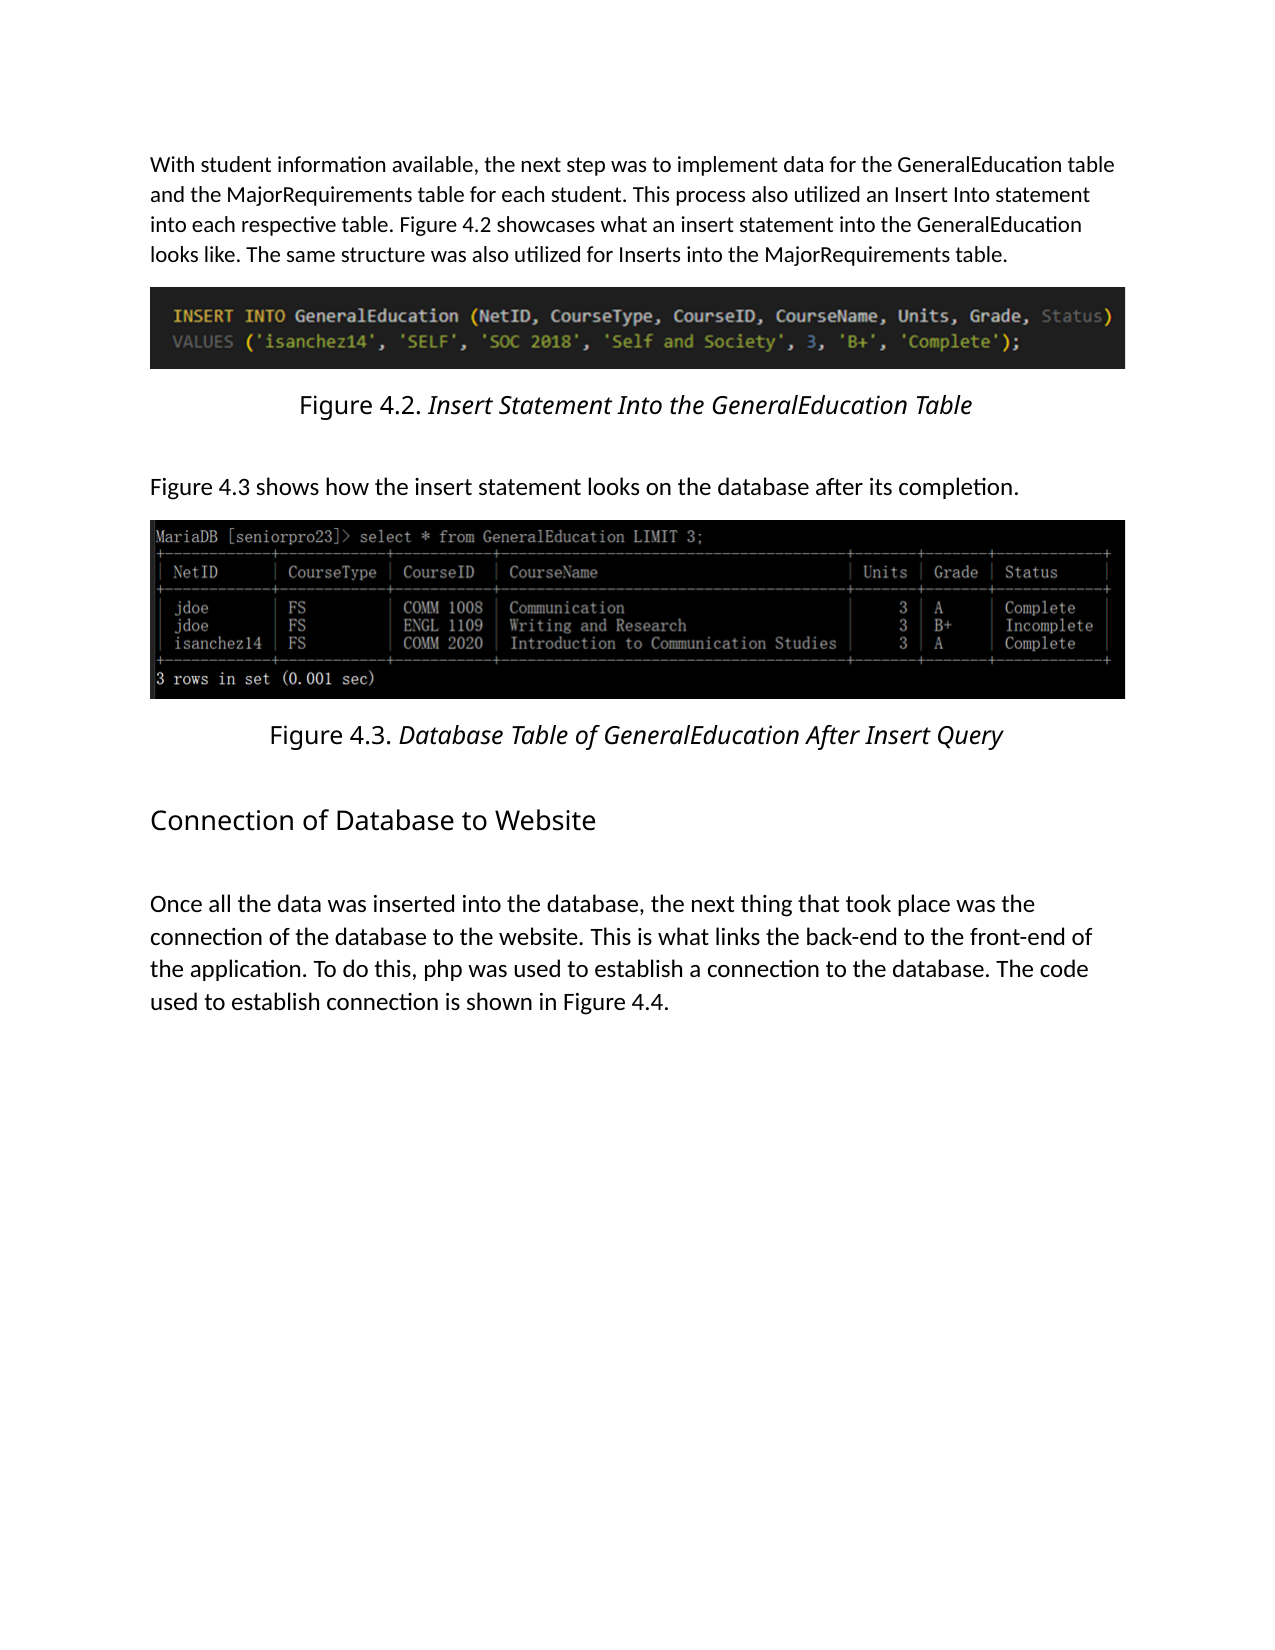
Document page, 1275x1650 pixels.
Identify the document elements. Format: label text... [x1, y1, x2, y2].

text Figure 4.3 shows how the insert statement looks on the database after its completion. [150, 471, 1125, 502]
picture [150, 520, 1125, 699]
picture [150, 287, 1125, 369]
subtitle Connection of Database to Website [150, 801, 1125, 838]
text With student information available, the next step was to implement data for the GeneralEducation table and the MajorRequirements table for each student. This process also utilized an Insert Into statement into each respective table. Figure 4.2 showcases what an insert statement into the GeneralEducation looks like. The same structure was also utilized for Inserts into the MajorRequirements table. [150, 150, 1125, 269]
subtitle Figure 4.2. Insert Statement Into the GeneralEducation Table [150, 387, 1125, 421]
text Once all the data was inserted into the database, the next thing that took place was the connection of the database to the website. This is what links the back-end to the front-end of the application. To do this, php was used to establish a connection to the database. The code used to establish connection is shown in Figure 4.4. [150, 888, 1125, 1017]
subtitle Figure 4.3. Database Table of GeneralEducation After Insert Query [150, 717, 1125, 752]
